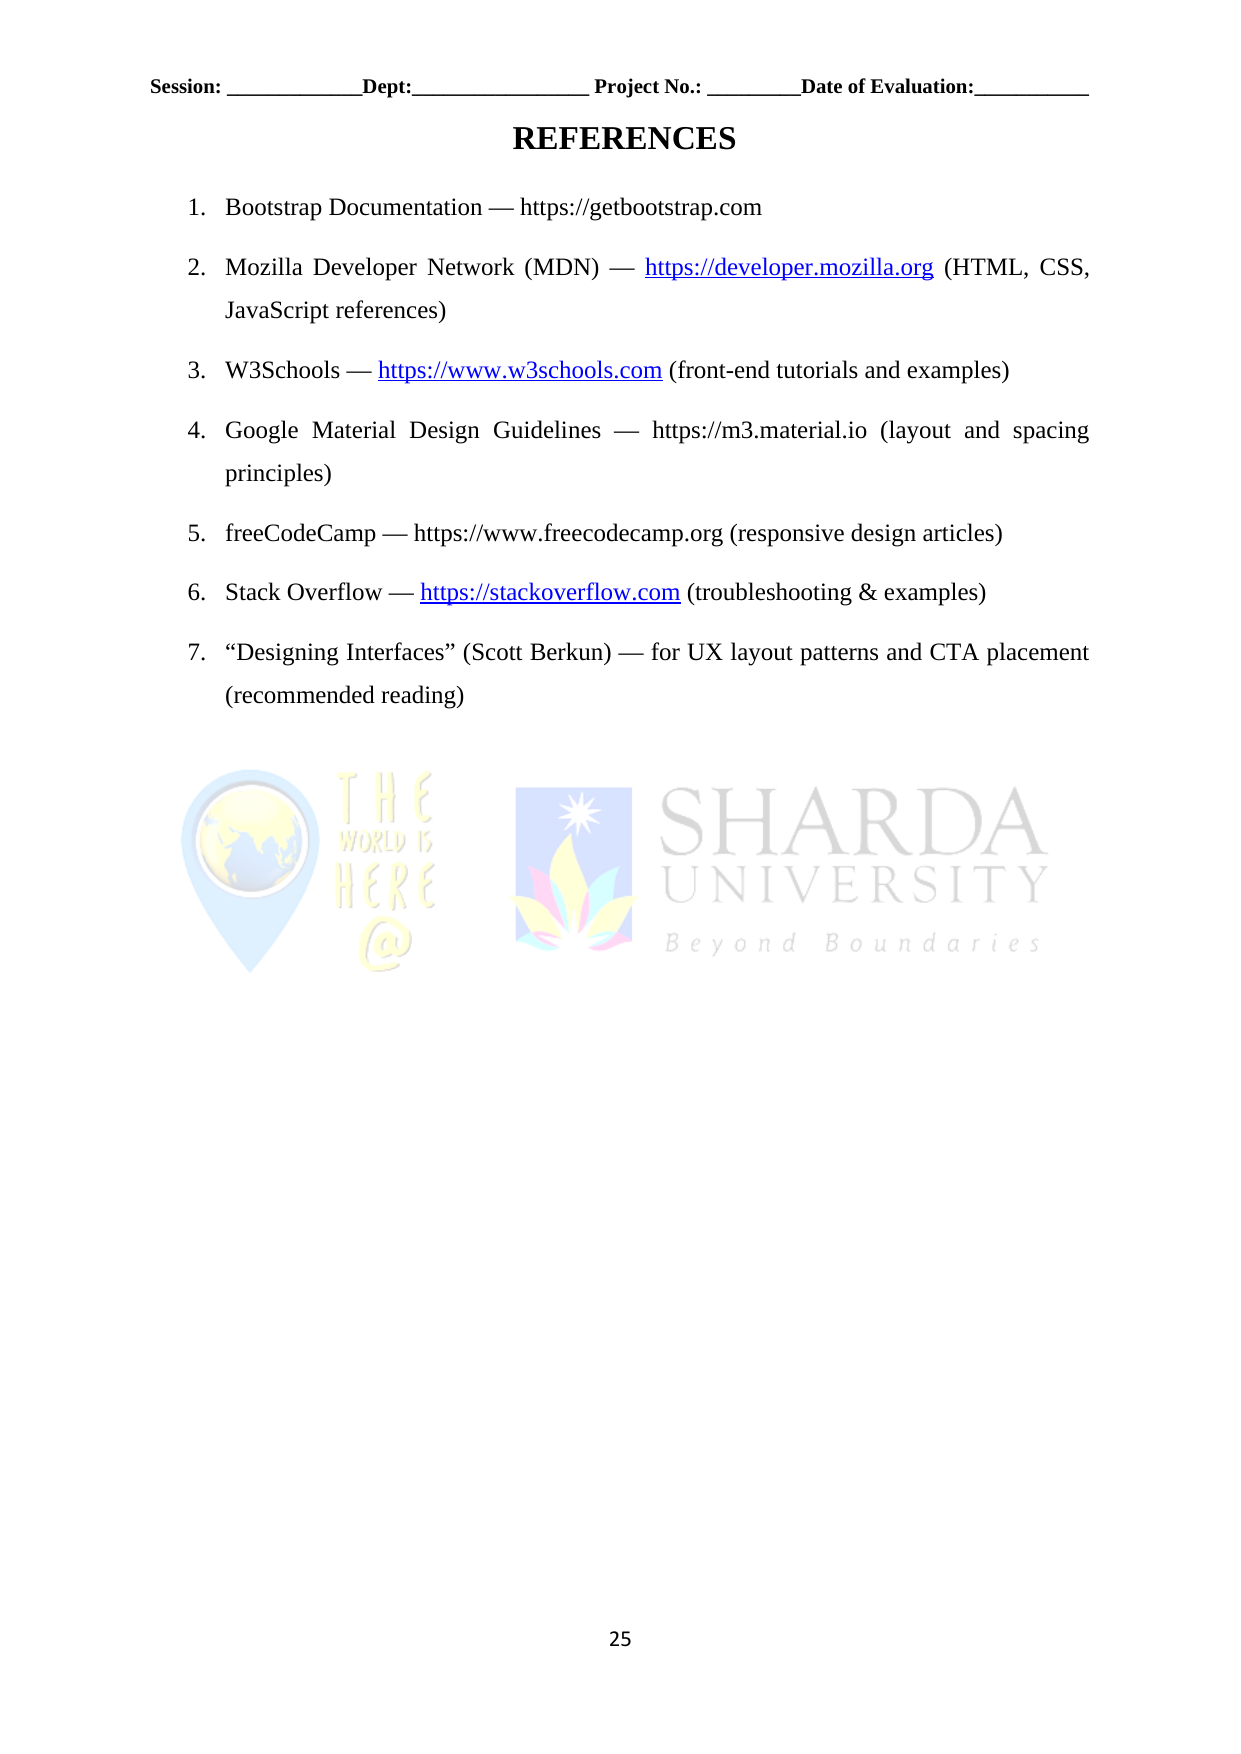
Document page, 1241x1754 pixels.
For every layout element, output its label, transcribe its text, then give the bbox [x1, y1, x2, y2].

list Bootstrap Documentation — https://getbootstrap.com [187, 192, 1090, 221]
list “Designing Interfaces” (Scott Berkun) — for UX layout patterns and CTA placement (recommended reading) [187, 637, 1090, 709]
list Stack Overflow — https://stackoverflow.com (troubleshooting & examples) [187, 577, 1090, 606]
list Google Material Design Guidelines — https://m3.material.io (layout and spacing principles) [187, 415, 1090, 487]
list Mozilla Developer Network (MDN) — https://developer.mozilla.org (HTML, CSS, JavaScript references) [187, 252, 1090, 324]
list freeCodeCamp — https://www.freecodecamp.org (responsive design articles) [187, 518, 1090, 546]
text REFERENCES [150, 118, 1090, 156]
list W3Schools — https://www.w3schools.com (front-end tutorials and examples) [187, 355, 1090, 384]
